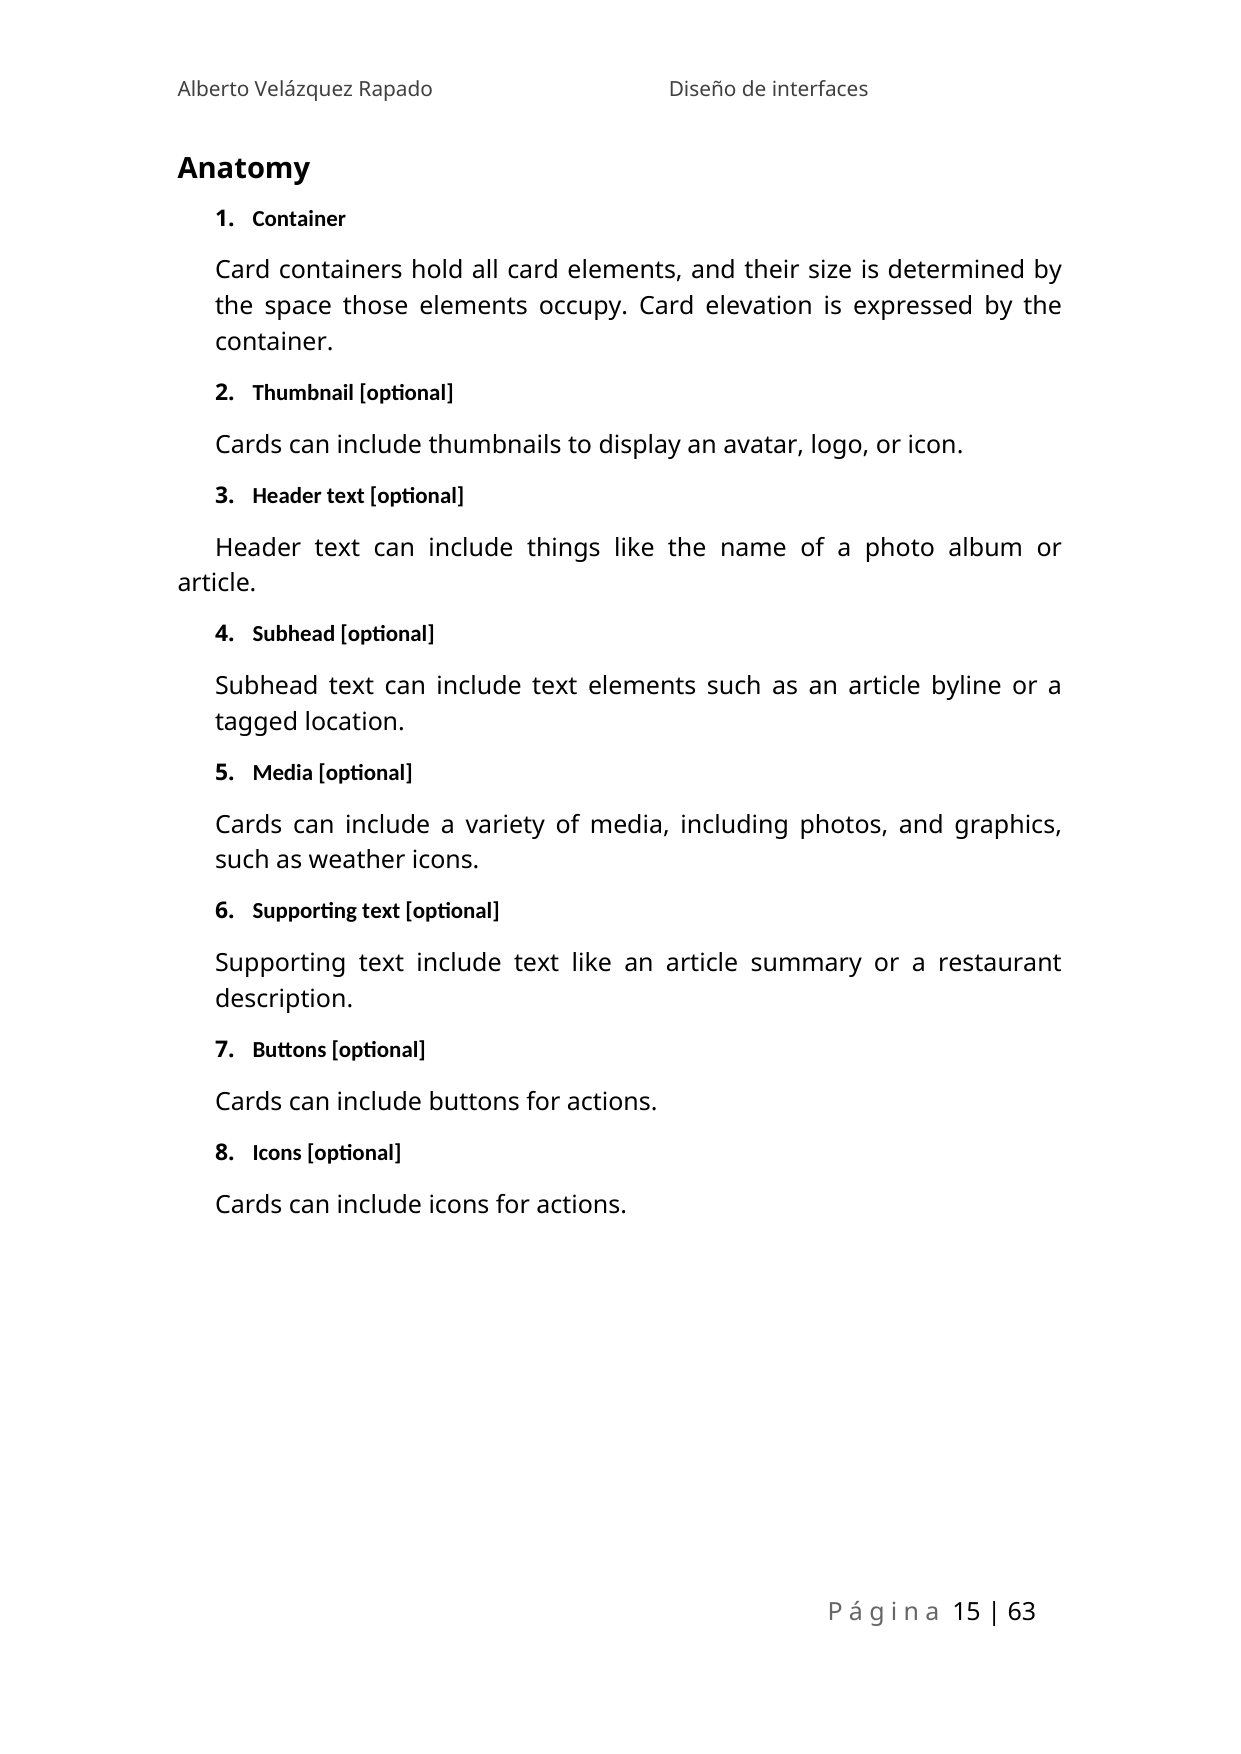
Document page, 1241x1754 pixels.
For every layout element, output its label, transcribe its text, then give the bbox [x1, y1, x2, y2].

text Supporting text include text like an article summary or a restaurant description. [215, 945, 1063, 1015]
list Supporting text [optional] [215, 894, 1063, 926]
text Cards can include a variety of media, including photos, and graphics, such as weather icons. [215, 806, 1063, 876]
text Subhead text can include text elements such as an article byline or a tagged location. [215, 668, 1063, 738]
text Cards can include buttons for actions. [177, 1083, 1063, 1117]
list Thumbnail [optional] [215, 376, 1063, 407]
list Buttons [optional] [215, 1033, 1063, 1064]
list Media [optional] [215, 756, 1063, 787]
list Icons [optional] [215, 1136, 1063, 1167]
text Header text can include things like the name of a photo album or article. [177, 529, 1063, 599]
subtitle Anatomy [177, 148, 1063, 187]
list Container [215, 202, 1063, 233]
list Subhead [optional] [215, 617, 1063, 649]
text Card containers hold all card elements, and their size is determined by the space those elements occupy. Card elevation is expressed by the container. [215, 252, 1063, 358]
list Header text [optional] [215, 479, 1063, 510]
text Cards can include thumbnails to display an avatar, logo, or icon. [177, 426, 1063, 461]
text Cards can include icons for actions. [177, 1186, 1063, 1220]
